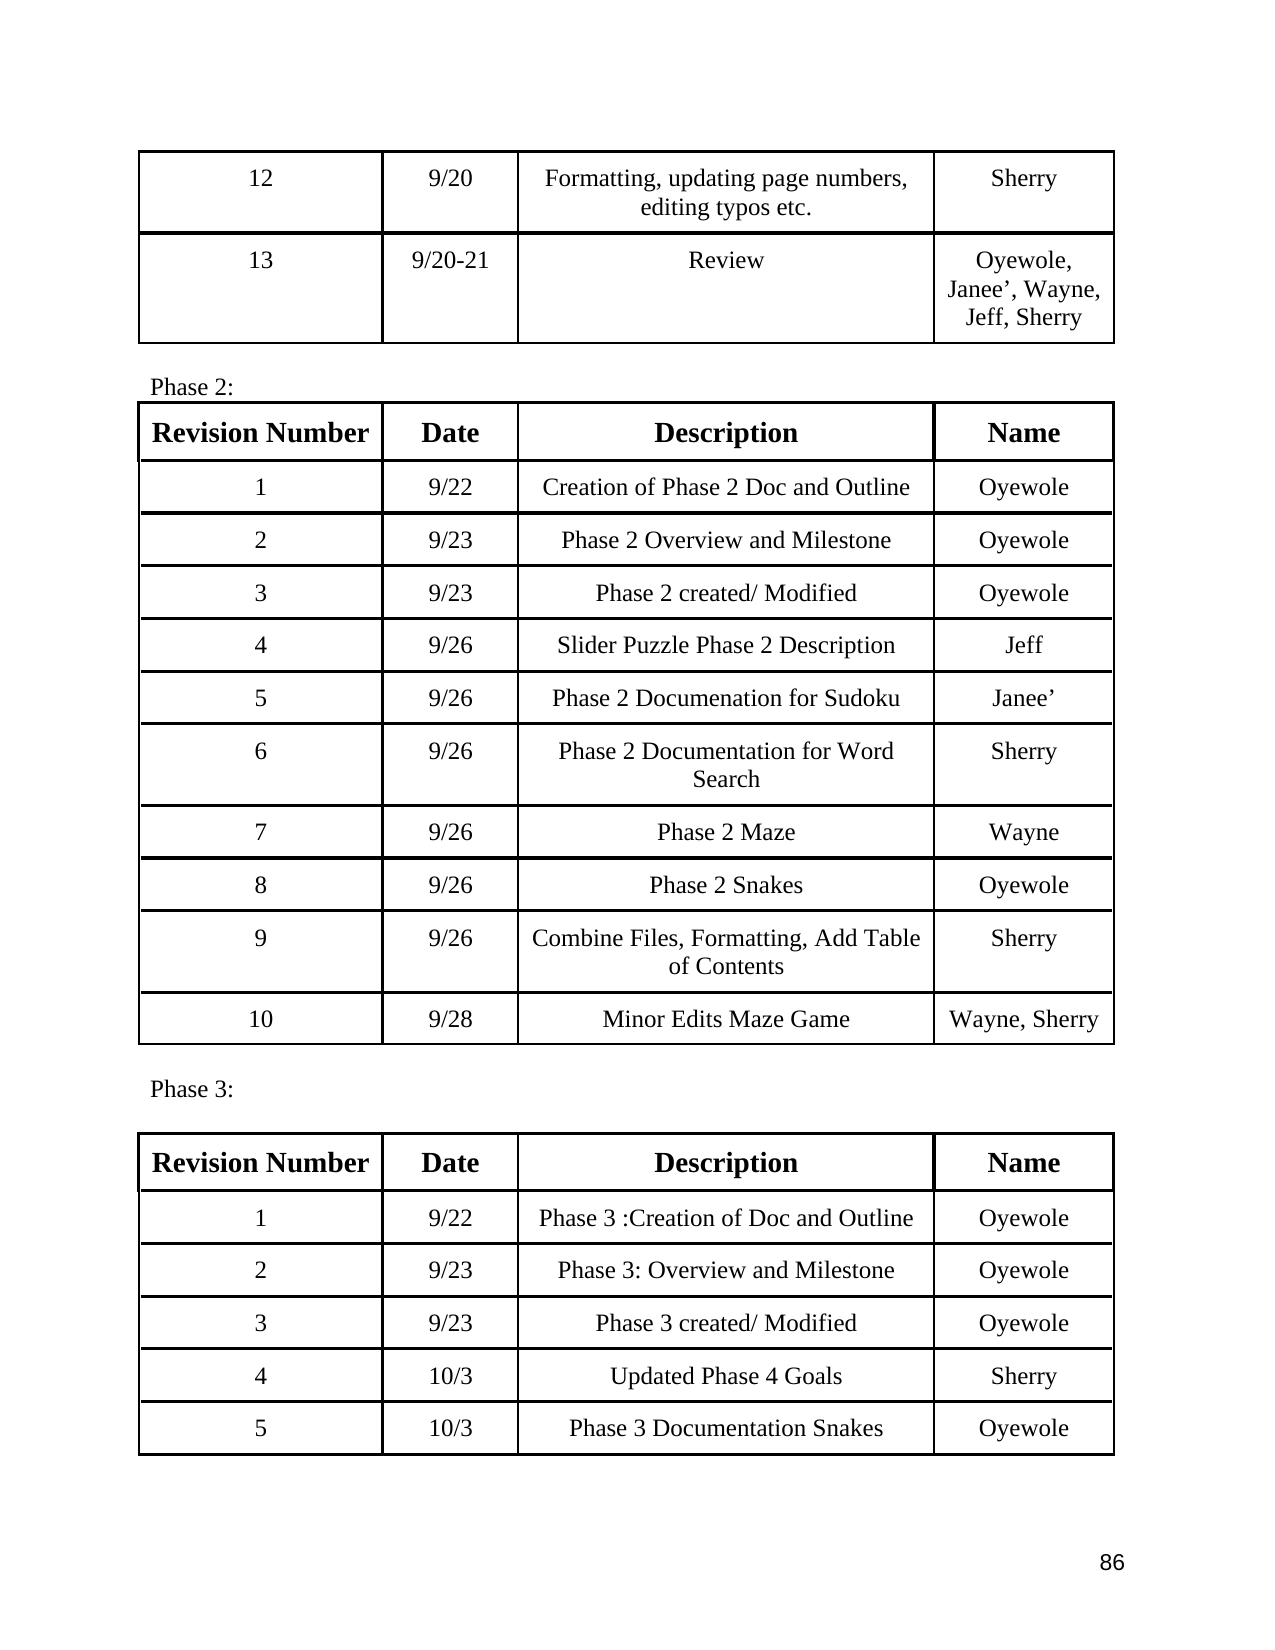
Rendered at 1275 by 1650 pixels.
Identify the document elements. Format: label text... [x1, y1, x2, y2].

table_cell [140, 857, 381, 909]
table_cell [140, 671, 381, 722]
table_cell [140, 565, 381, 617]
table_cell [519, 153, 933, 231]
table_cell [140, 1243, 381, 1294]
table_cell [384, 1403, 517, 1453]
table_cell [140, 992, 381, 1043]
text Phase 3: [150, 1074, 1125, 1103]
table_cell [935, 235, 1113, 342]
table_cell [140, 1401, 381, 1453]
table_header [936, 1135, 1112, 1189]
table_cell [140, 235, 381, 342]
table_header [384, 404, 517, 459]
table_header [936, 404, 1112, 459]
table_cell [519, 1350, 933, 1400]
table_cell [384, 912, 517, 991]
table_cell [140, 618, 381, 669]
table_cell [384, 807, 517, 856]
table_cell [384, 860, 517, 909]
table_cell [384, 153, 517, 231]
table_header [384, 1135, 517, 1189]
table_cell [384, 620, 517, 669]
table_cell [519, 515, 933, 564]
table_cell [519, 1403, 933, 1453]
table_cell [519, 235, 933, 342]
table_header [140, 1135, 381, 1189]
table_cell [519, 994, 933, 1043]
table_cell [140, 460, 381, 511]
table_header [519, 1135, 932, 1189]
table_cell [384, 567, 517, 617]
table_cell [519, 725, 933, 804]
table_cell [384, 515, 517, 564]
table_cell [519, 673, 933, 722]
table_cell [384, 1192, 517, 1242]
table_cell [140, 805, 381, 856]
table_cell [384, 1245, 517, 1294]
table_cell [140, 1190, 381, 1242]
text Phase 2: [150, 372, 1125, 401]
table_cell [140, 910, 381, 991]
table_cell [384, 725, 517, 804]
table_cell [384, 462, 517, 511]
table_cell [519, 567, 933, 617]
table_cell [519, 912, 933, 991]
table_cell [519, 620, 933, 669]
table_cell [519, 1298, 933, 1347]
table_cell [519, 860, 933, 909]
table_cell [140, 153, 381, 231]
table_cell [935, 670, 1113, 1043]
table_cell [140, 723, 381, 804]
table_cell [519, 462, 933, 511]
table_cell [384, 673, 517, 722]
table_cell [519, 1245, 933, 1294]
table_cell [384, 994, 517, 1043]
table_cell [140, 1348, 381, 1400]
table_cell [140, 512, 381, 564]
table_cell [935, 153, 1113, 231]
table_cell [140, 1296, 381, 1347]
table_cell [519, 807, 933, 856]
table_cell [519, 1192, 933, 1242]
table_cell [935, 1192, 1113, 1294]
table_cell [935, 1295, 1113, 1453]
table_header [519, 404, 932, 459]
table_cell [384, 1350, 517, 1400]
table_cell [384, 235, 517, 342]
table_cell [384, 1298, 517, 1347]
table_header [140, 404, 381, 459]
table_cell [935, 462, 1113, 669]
